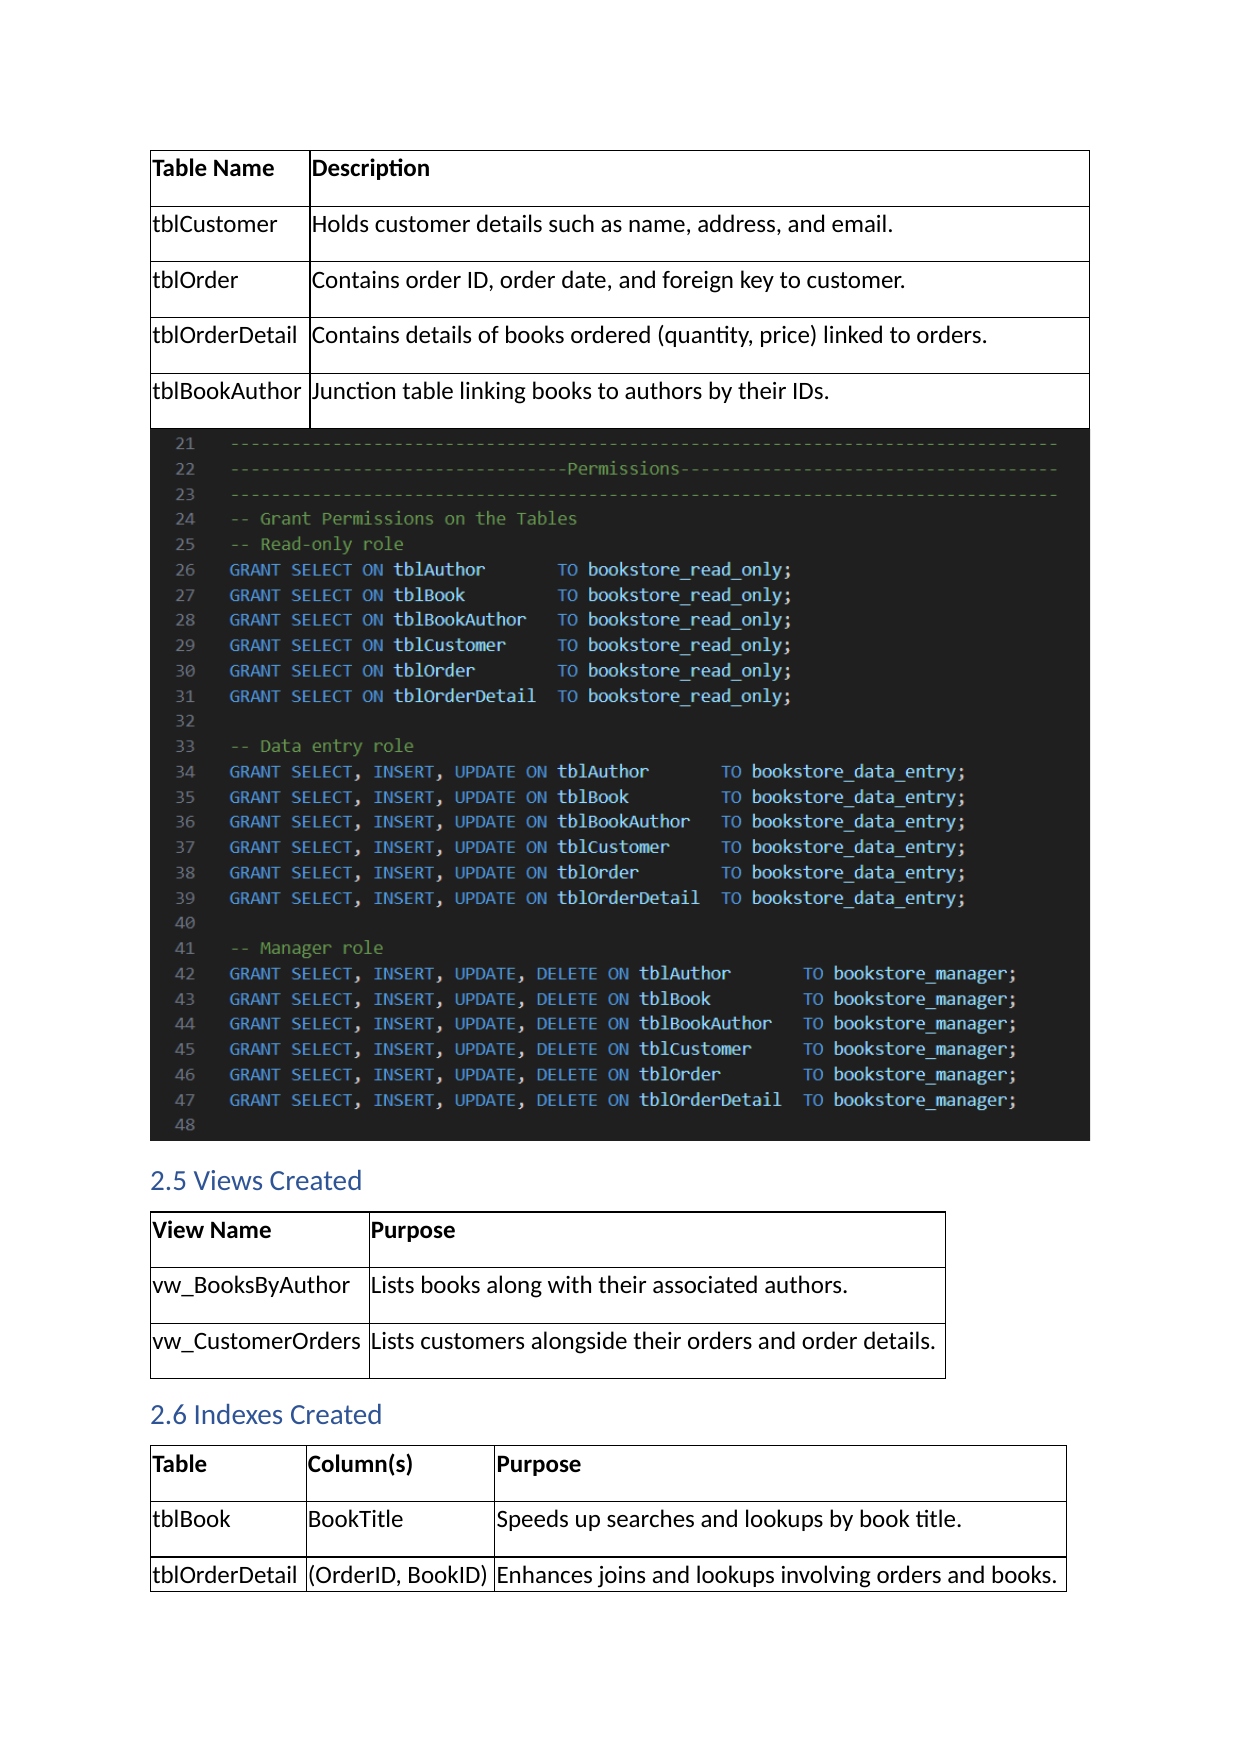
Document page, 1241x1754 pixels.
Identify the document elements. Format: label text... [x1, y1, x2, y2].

table_cell tblOrderDetail [151, 1558, 306, 1591]
table_cell (OrderID, BookID) [307, 1558, 494, 1591]
table_cell Enhances joins and lookups involving orders and books. [495, 1558, 1066, 1591]
table_header View Name [151, 1213, 369, 1267]
table_header Table Name [151, 151, 309, 206]
subtitle 2.6 Indexes Created [150, 1396, 1090, 1432]
table_header Description [311, 151, 1089, 206]
table_header Column(s) [307, 1446, 494, 1501]
table_cell Contains order ID, order date, and foreign key to customer. [311, 262, 1089, 317]
table_cell BookTitle [307, 1502, 494, 1556]
table_cell vw_CustomerOrders [151, 1324, 369, 1378]
table_cell tblOrder [151, 262, 309, 317]
table_cell Holds customer details such as name, address, and email. [311, 207, 1089, 261]
picture [150, 429, 1091, 1141]
table_cell tblOrderDetail [151, 318, 309, 372]
table_header Purpose [495, 1446, 1066, 1501]
subtitle 2.5 Views Created [150, 1162, 1090, 1198]
table_header Table [151, 1446, 306, 1501]
table_header Purpose [370, 1213, 945, 1267]
table_cell vw_BooksByAuthor [151, 1268, 369, 1323]
table_cell Lists books along with their associated authors. [370, 1268, 945, 1323]
table_cell Lists customers alongside their orders and order details. [370, 1324, 945, 1378]
table_cell tblBookAuthor [151, 374, 309, 428]
table_cell tblCustomer [151, 207, 309, 261]
table_cell Contains details of books ordered (quantity, price) linked to orders. [311, 318, 1089, 372]
table_cell tblBook [151, 1502, 306, 1556]
table_cell Speeds up searches and lookups by book title. [495, 1502, 1066, 1556]
table_cell Junction table linking books to authors by their IDs. [311, 374, 1089, 428]
